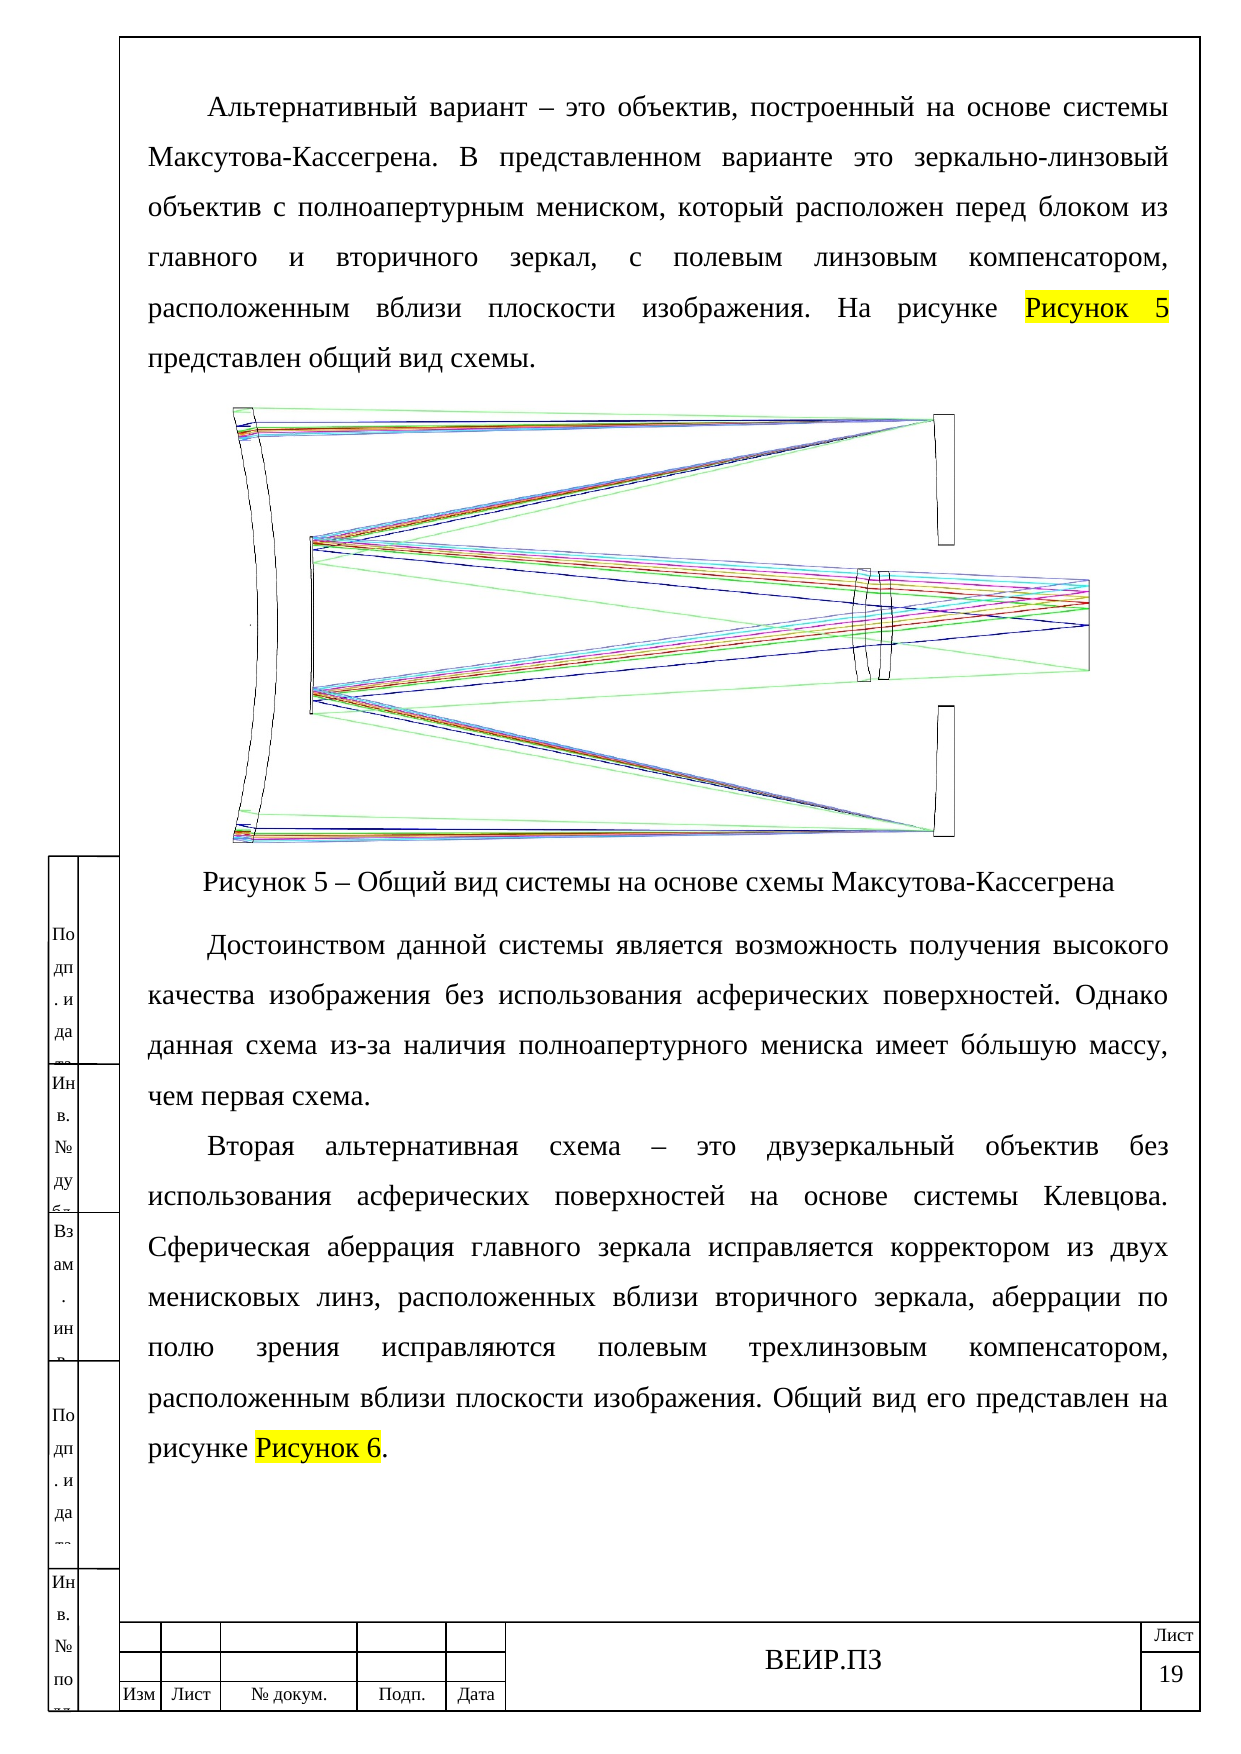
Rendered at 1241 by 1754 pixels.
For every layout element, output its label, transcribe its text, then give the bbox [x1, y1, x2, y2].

text Альтернативный вариант – это объектив, построенный на основе системы Максутова-Кассегрена. В представленном варианте это зеркально-линзовый объектив с полноапертурным мениском, который расположен перед блоком из главного и вторичного зеркал, с полевым линзовым компенсатором, расположенным вблизи плоскости изображения. На рисунке Рисунок 5 представлен общий вид схемы. [148, 89, 1169, 374]
text Вторая альтернативная схема – это двузеркальный объектив без использования асферических поверхностей на основе системы Клевцова. Сферическая аберрация главного зеркала исправляется корректором из двух менисковых линз, расположенных вблизи вторичного зеркала, аберрации по полю зрения исправляются полевым трехлинзовым компенсатором, расположенным вблизи плоскости изображения. Общий вид его представлен на рисунке Рисунок 6. [148, 1128, 1169, 1463]
text Достоинством данной системы является возможность получения высокого качества изображения без использования асферических поверхностей. Однако данная схема из-за наличия полноапертурного мениска имеет бóльшую массу, чем первая схема. [148, 927, 1169, 1111]
picture [226, 403, 1091, 848]
text Рисунок 5 – Общий вид системы на основе схемы Максутова-Кассегрена [148, 864, 1169, 898]
